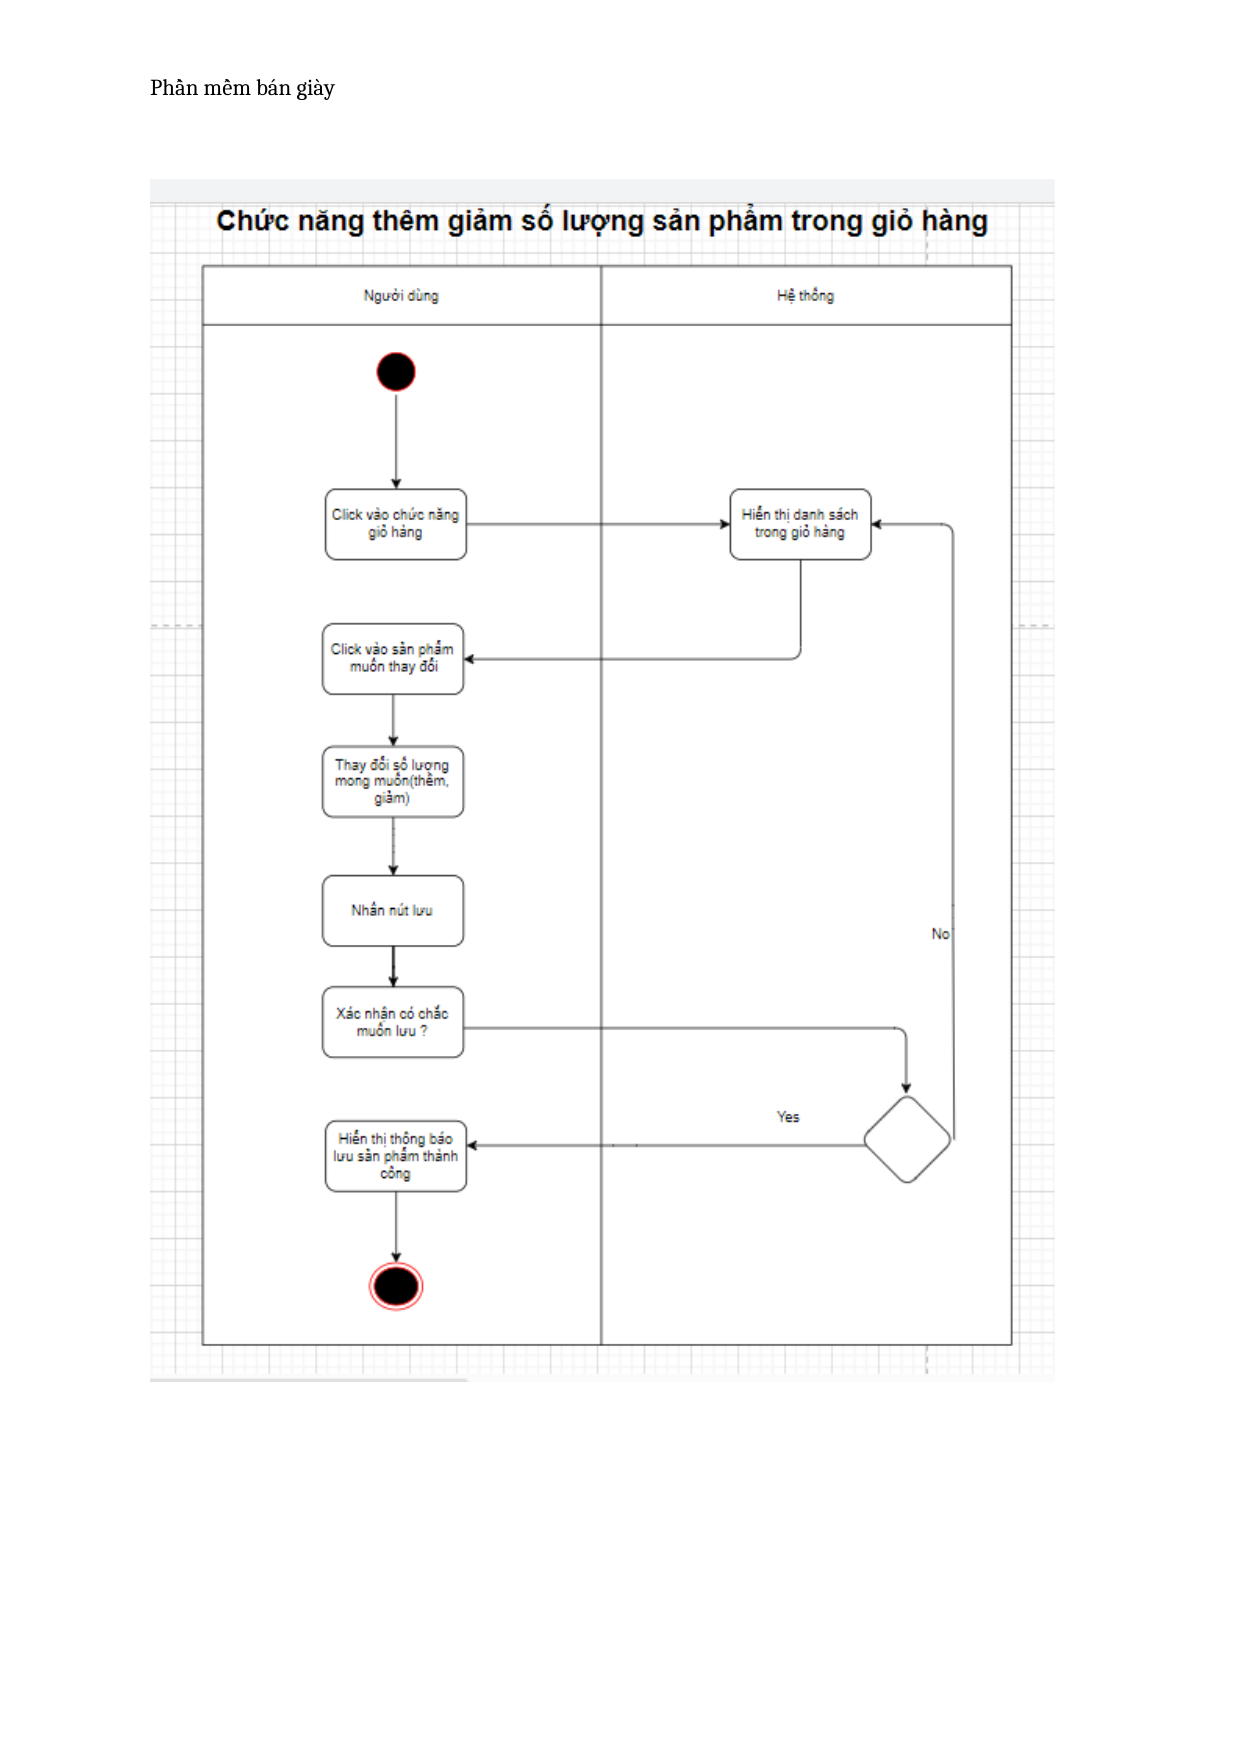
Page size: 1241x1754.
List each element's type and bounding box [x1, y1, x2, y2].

picture [150, 179, 1055, 1382]
